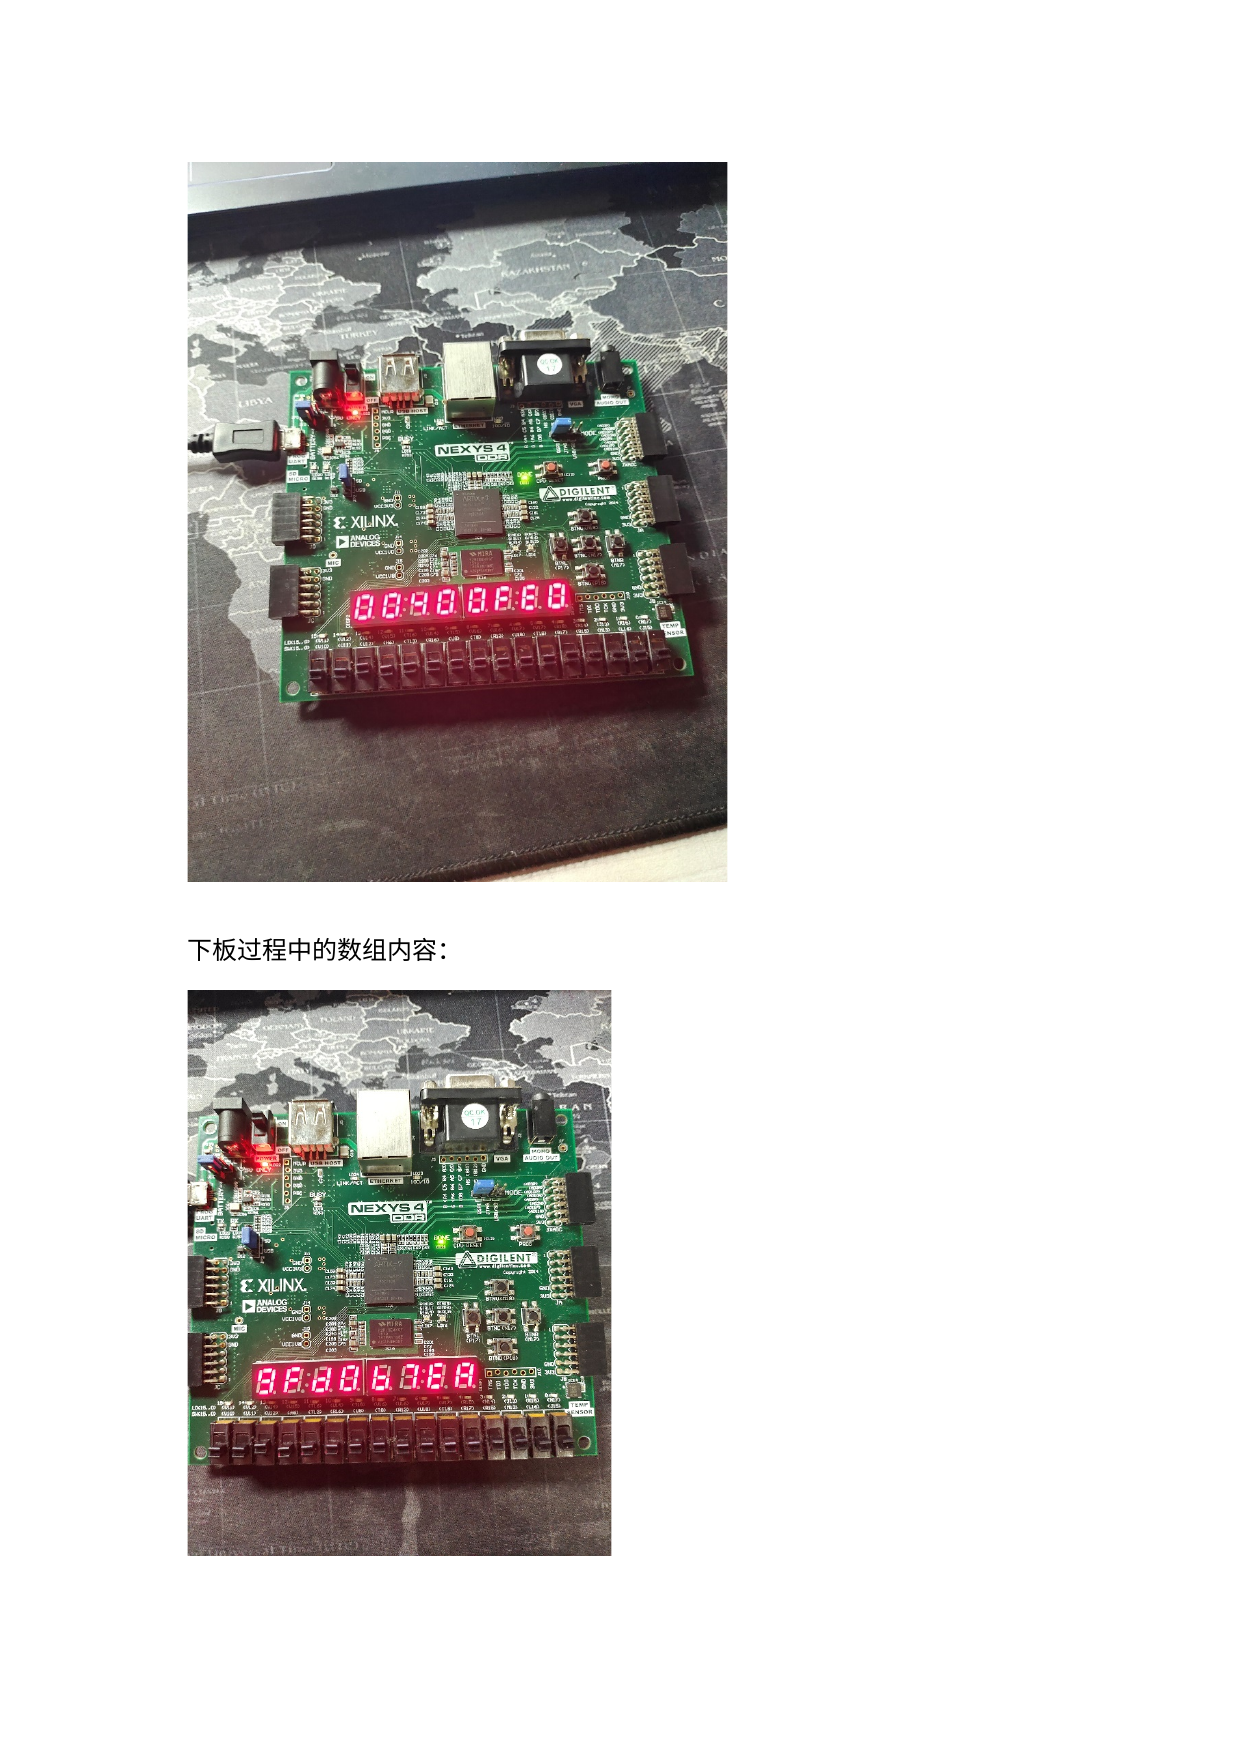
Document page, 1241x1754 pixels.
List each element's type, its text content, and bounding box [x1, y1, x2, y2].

picture [187, 162, 728, 882]
picture [187, 990, 612, 1556]
text 下板过程中的数组内容： [187, 916, 1053, 981]
